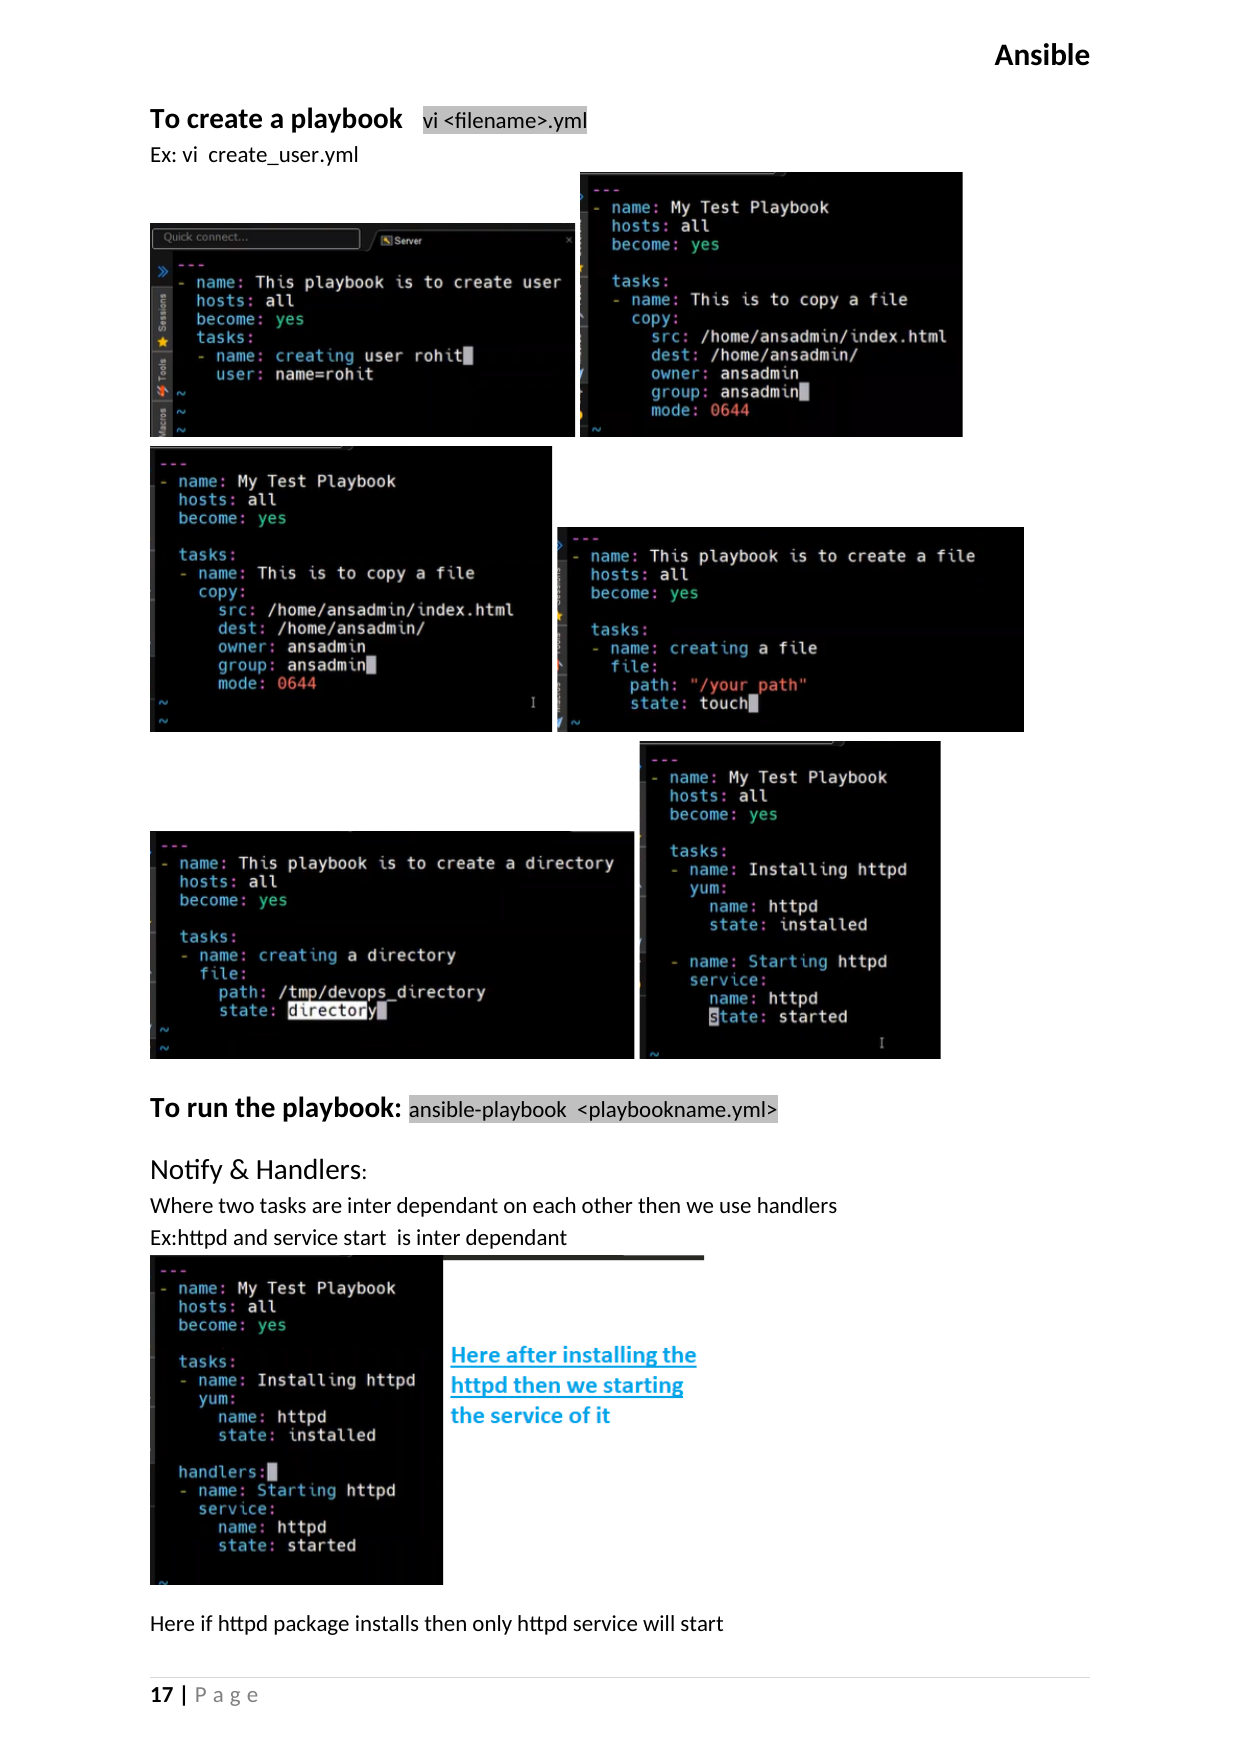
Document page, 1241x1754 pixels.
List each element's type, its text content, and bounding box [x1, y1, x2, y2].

picture [150, 446, 553, 732]
picture [580, 172, 963, 437]
text To run the playbook: ansible-playbook <playbookname.yml> [150, 1089, 1090, 1125]
picture [557, 527, 1024, 732]
text Here if httpd package installs then only httpd service will start [150, 1609, 1090, 1637]
picture [150, 831, 635, 1059]
picture [150, 223, 575, 437]
picture [639, 741, 941, 1059]
picture [150, 1255, 705, 1585]
